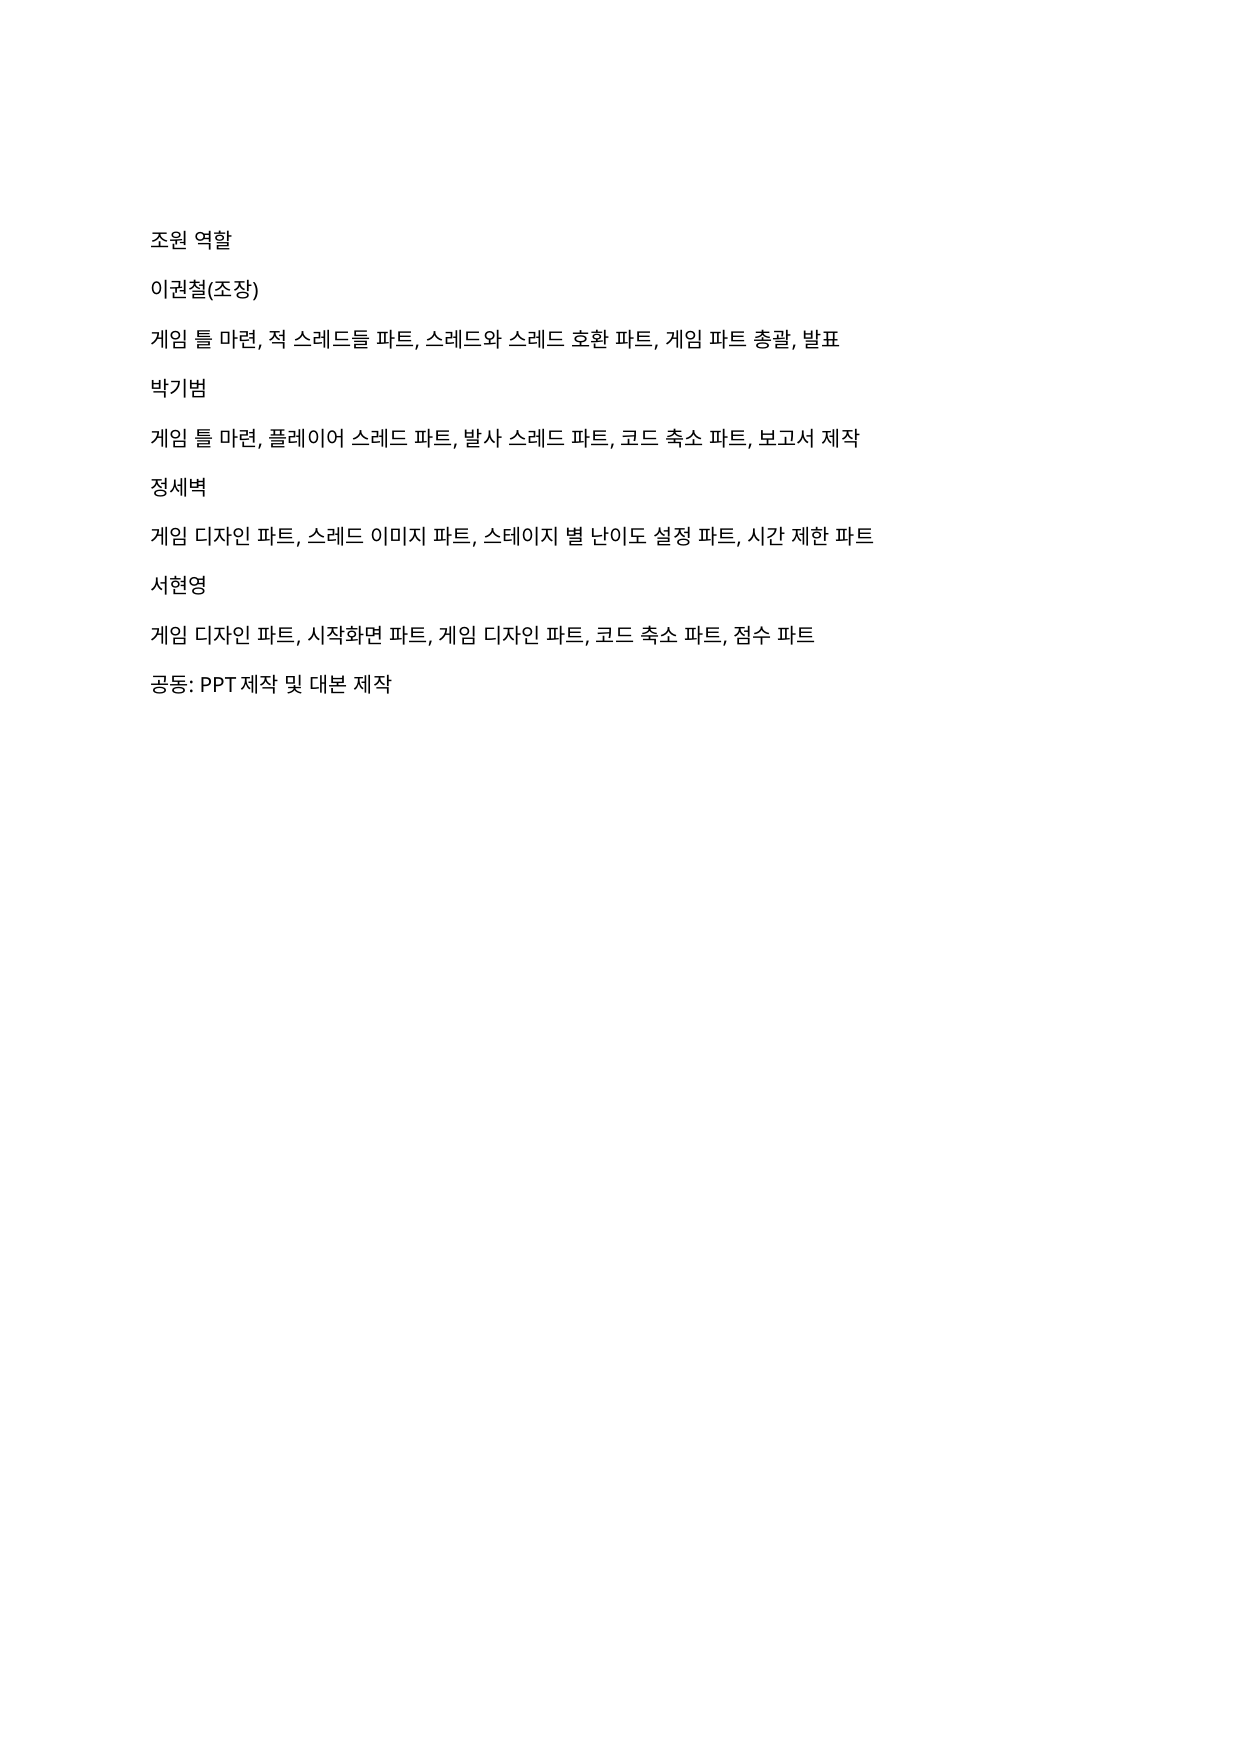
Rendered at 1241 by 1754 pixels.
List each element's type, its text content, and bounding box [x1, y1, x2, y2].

text 서현영 [150, 570, 1090, 600]
text 공동: PPT제작 및 대본 제작 [150, 668, 1090, 699]
text 게임 틀 마련, 적 스레드들 파트, 스레드와 스레드 호환 파트, 게임 파트 총괄, 발표 [150, 323, 1090, 353]
text 이권철(조장) [150, 274, 1090, 304]
text 정세벽 [150, 471, 1090, 501]
text 게임 디자인 파트, 시작화면 파트, 게임 디자인 파트, 코드 축소 파트, 점수 파트 [150, 619, 1090, 649]
text 게임 틀 마련, 플레이어 스레드 파트, 발사 스레드 파트, 코드 축소 파트, 보고서 제작 [150, 422, 1090, 452]
text 박기범 [150, 372, 1090, 403]
text 게임 디자인 파트, 스레드 이미지 파트, 스테이지 별 난이도 설정 파트, 시간 제한 파트 [150, 520, 1090, 551]
text 조원 역할 [150, 224, 1090, 255]
